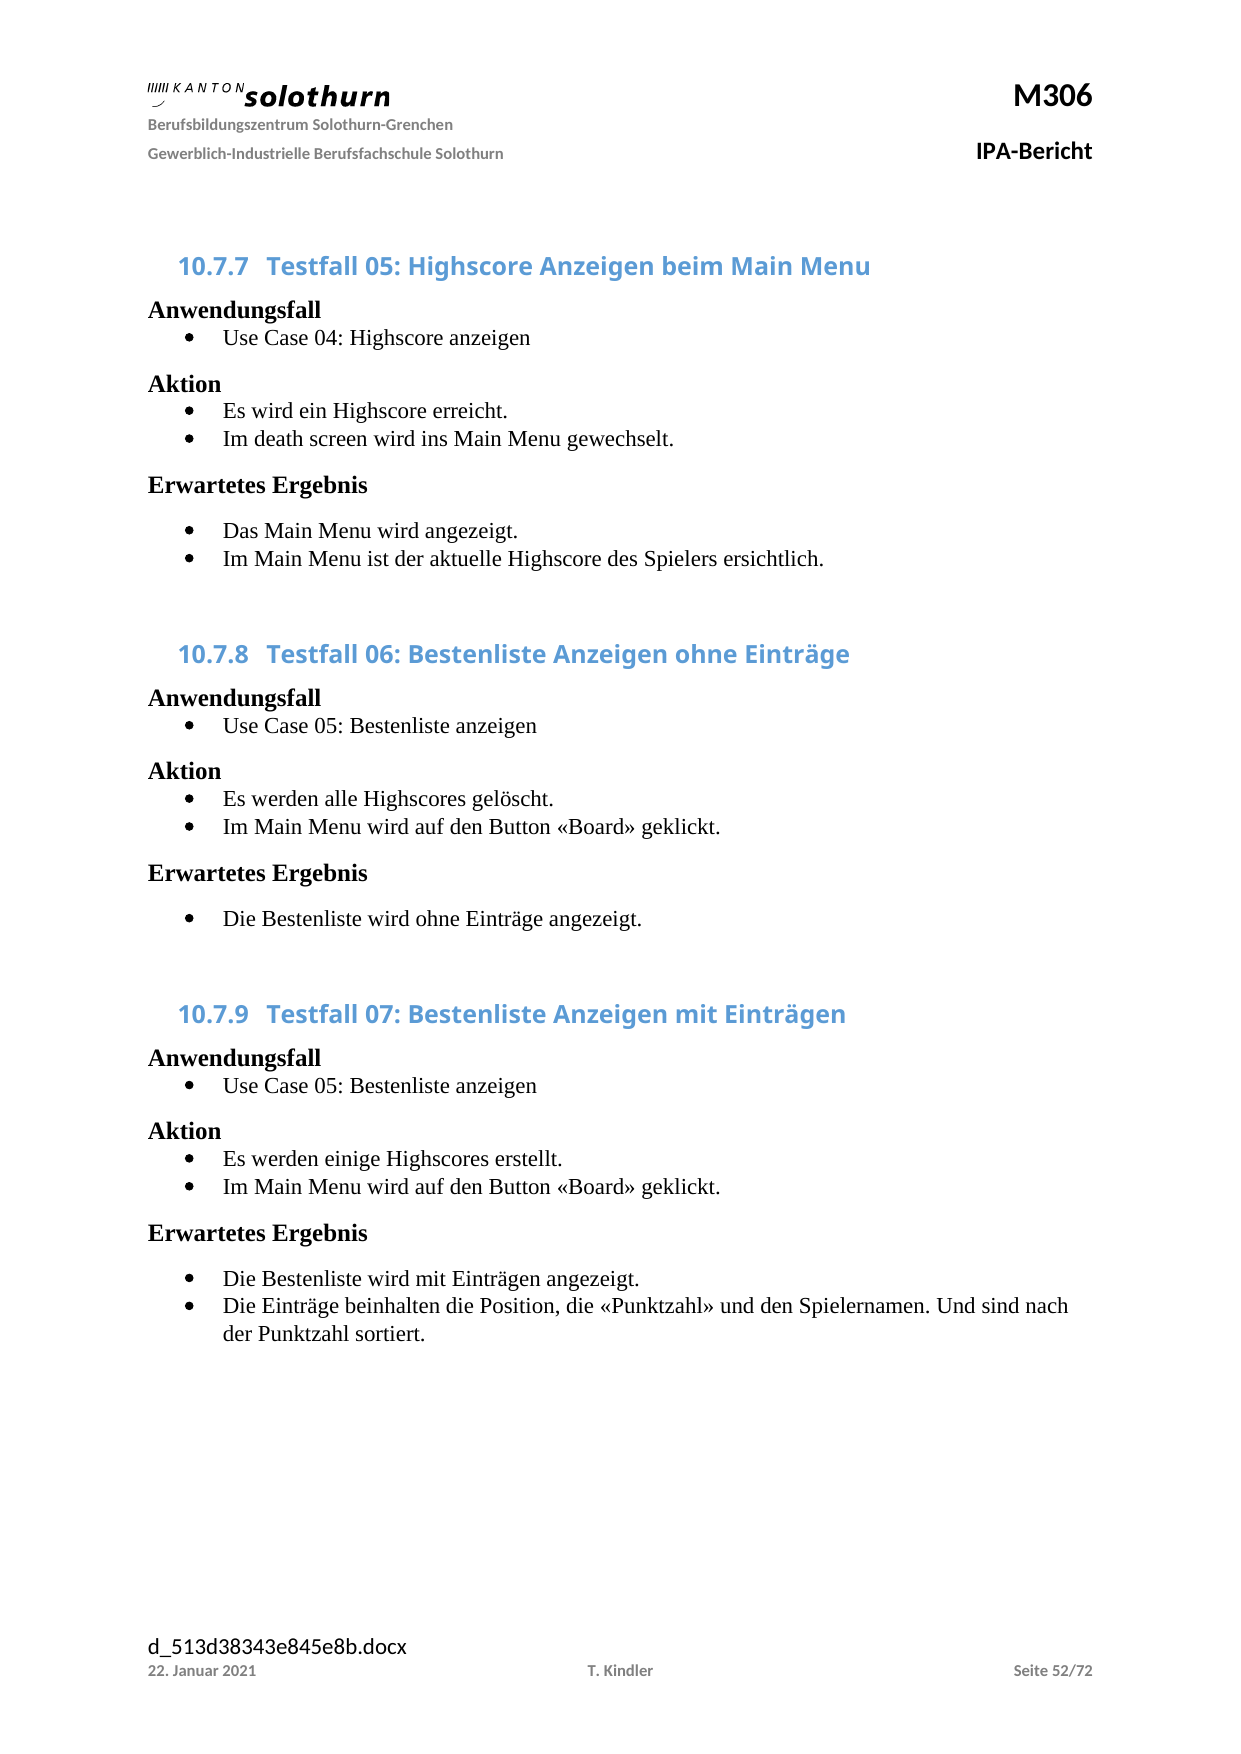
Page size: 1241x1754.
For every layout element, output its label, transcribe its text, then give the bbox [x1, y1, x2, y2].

text Aktion [148, 756, 1092, 785]
subtitle Testfall 06: Bestenliste Anzeigen ohne Einträge [177, 637, 1092, 671]
text Erwartetes Ergebnis [148, 858, 1092, 886]
list Es werden einige Highscores erstellt. [185, 1145, 1092, 1171]
picture [147, 83, 390, 107]
list Im Main Menu ist der aktuelle Highscore des Spielers ersichtlich. [185, 545, 1092, 571]
text Aktion [148, 1116, 1092, 1145]
list Es werden alle Highscores gelöscht. [185, 785, 1092, 812]
list Es wird ein Highscore erreicht. [185, 397, 1092, 424]
list Das Main Menu wird angezeigt. [185, 517, 1092, 543]
text Anwendungsfall [148, 683, 1092, 712]
list Die Bestenliste wird ohne Einträge angezeigt. [185, 905, 1092, 931]
text Aktion [148, 369, 1092, 397]
list Im death screen wird ins Main Menu gewechselt. [185, 425, 1092, 452]
list Die Bestenliste wird mit Einträgen angezeigt. [185, 1265, 1092, 1291]
text Erwartetes Ergebnis [148, 1218, 1092, 1246]
text Anwendungsfall [148, 1043, 1092, 1072]
text Anwendungsfall [148, 295, 1092, 324]
text Erwartetes Ergebnis [148, 470, 1092, 499]
list Die Einträge beinhalten die Position, die «Punktzahl» und den Spielernamen. Und sind nach der Punktzahl sortiert. [185, 1293, 1092, 1347]
list Use Case 04: Highscore anzeigen [185, 324, 1092, 350]
list Use Case 05: Bestenliste anzeigen [185, 712, 1092, 738]
list Use Case 05: Bestenliste anzeigen [185, 1072, 1092, 1098]
list Im Main Menu wird auf den Button «Board» geklickt. [185, 1173, 1092, 1199]
list Im Main Menu wird auf den Button «Board» geklickt. [185, 813, 1092, 839]
subtitle Testfall 05: Highscore Anzeigen beim Main Menu [177, 249, 1092, 283]
subtitle Testfall 07: Bestenliste Anzeigen mit Einträgen [177, 996, 1092, 1031]
